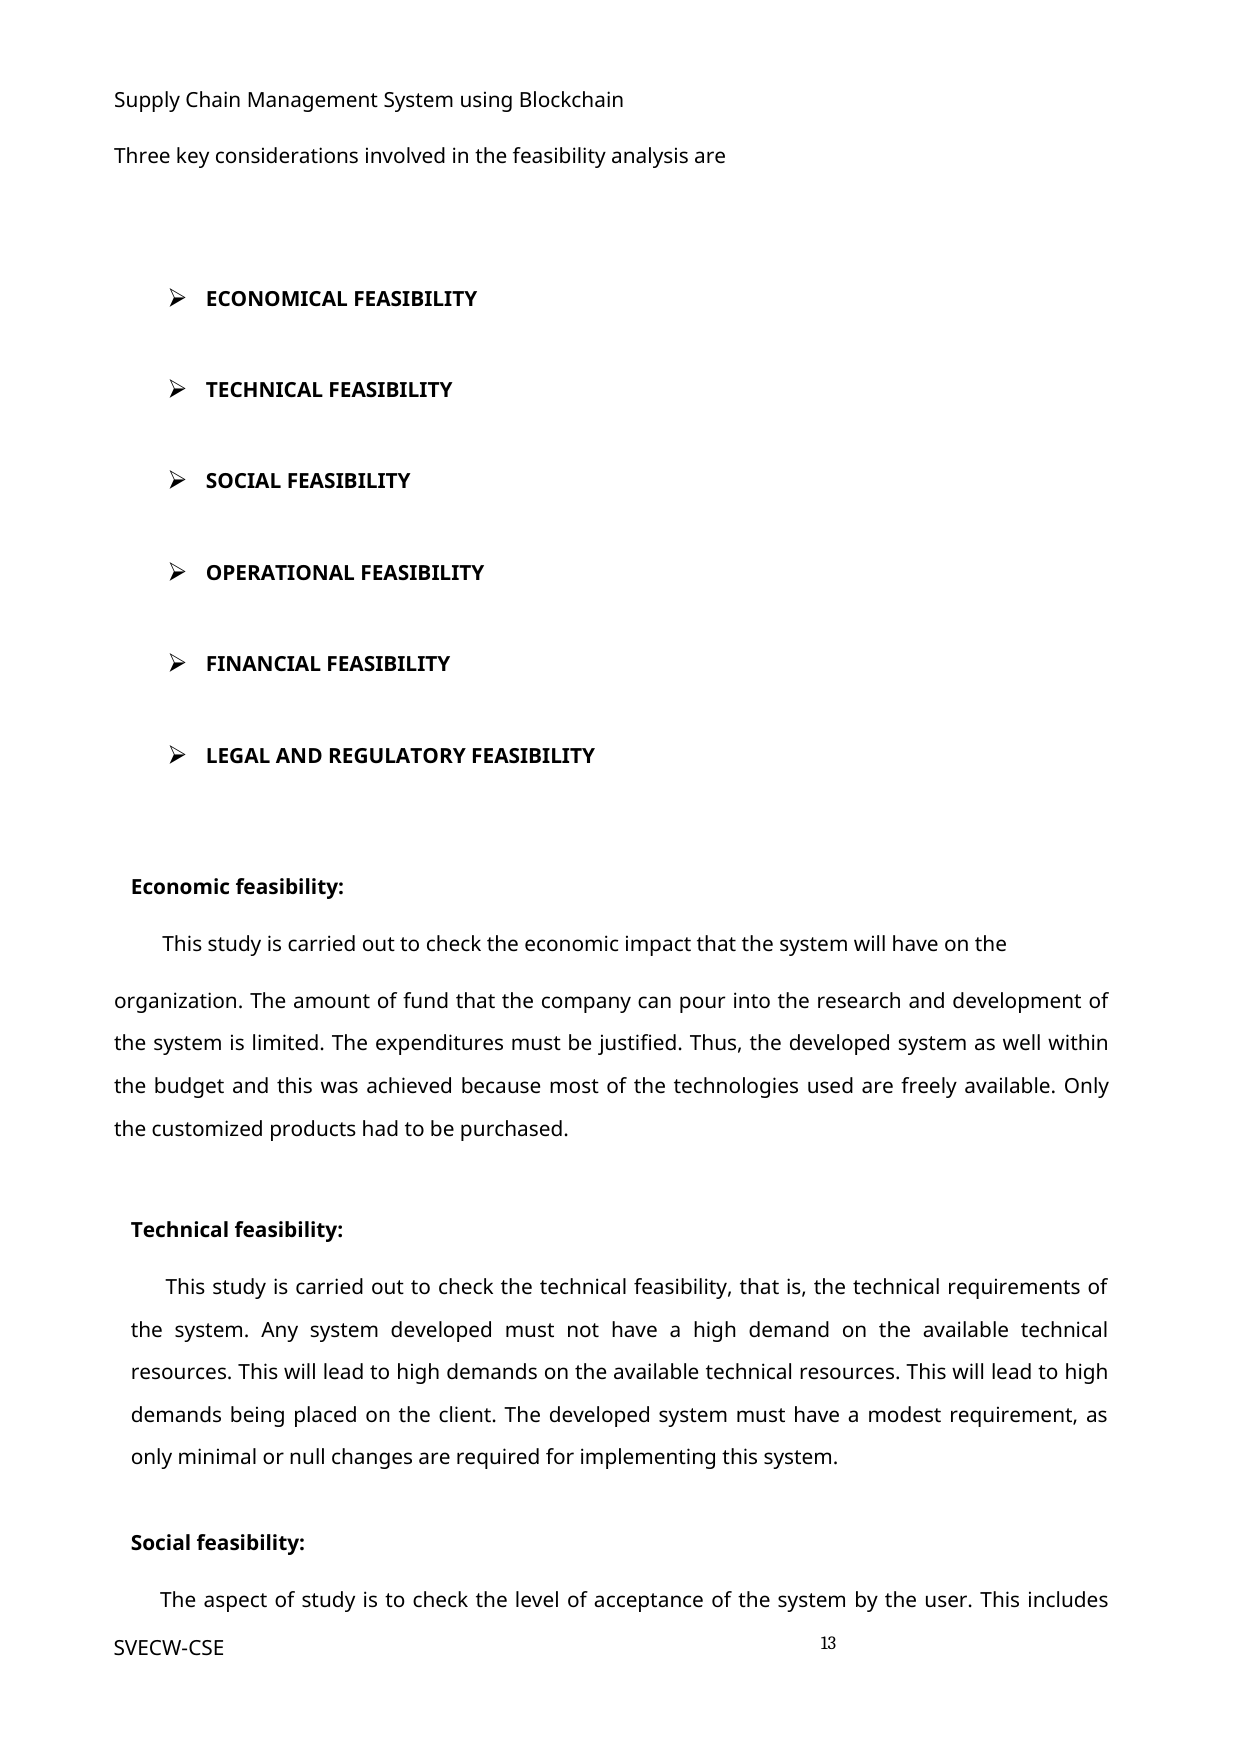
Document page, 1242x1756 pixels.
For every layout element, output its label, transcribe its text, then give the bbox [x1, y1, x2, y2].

text Economic feasibility: [131, 872, 1121, 900]
list TECHNICAL FEASIBILITY [168, 361, 1121, 412]
subtitle ECONOMICAL FEASIBILITY [168, 269, 1121, 321]
text This study is carried out to check the economic impact that the system will have on the [131, 929, 1110, 957]
subtitle LEGAL AND REGULATORY FEASIBILITY [168, 726, 1121, 777]
text This study is carried out to check the technical feasibility, that is, the technical requirements of the system. Any system developed must not have a high demand on the available technical resources. This will lead to high demands on the available technical resources. This will lead to high demands being placed on the client. The developed system must have a modest requirement, as only minimal or null changes are required for implementing this system. [131, 1272, 1110, 1471]
text organization. The amount of fund that the company can pour into the research and development of the system is limited. The expenditures must be justified. Thus, the developed system as well within the budget and this was achieved because most of the technologies used are freely available. Only the customized products had to be purchased. [114, 986, 1110, 1142]
subtitle Social feasibility: [131, 1528, 1121, 1556]
text Three key considerations involved in the feasibility analysis are [114, 142, 1121, 170]
subtitle OPERATIONAL FEASIBILITY [168, 543, 1121, 594]
subtitle FINANCIAL FEASIBILITY [168, 635, 1121, 686]
subtitle SOCIAL FEASIBILITY [168, 452, 1121, 503]
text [131, 1585, 1110, 1613]
subtitle Technical feasibility: [131, 1215, 1121, 1244]
